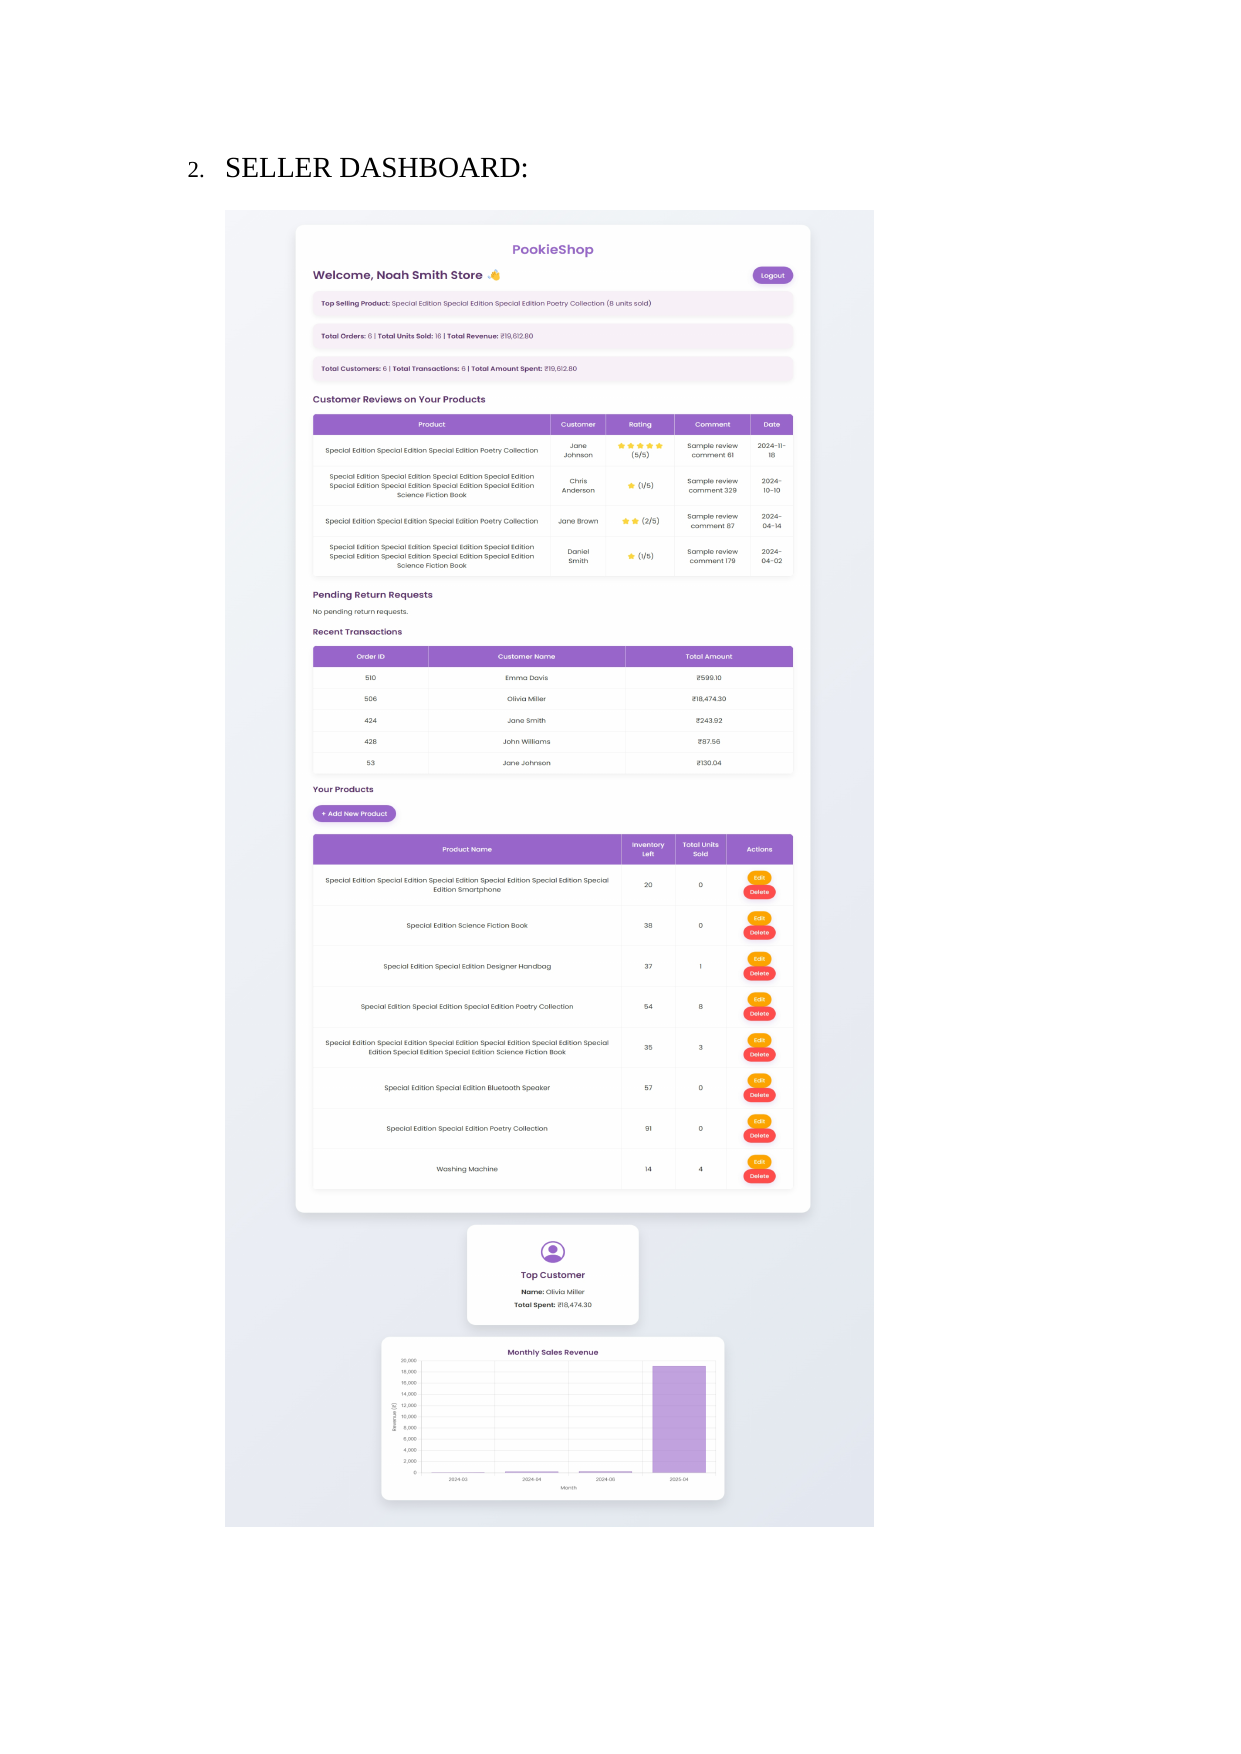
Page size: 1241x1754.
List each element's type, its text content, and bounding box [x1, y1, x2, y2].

picture [225, 210, 874, 1527]
